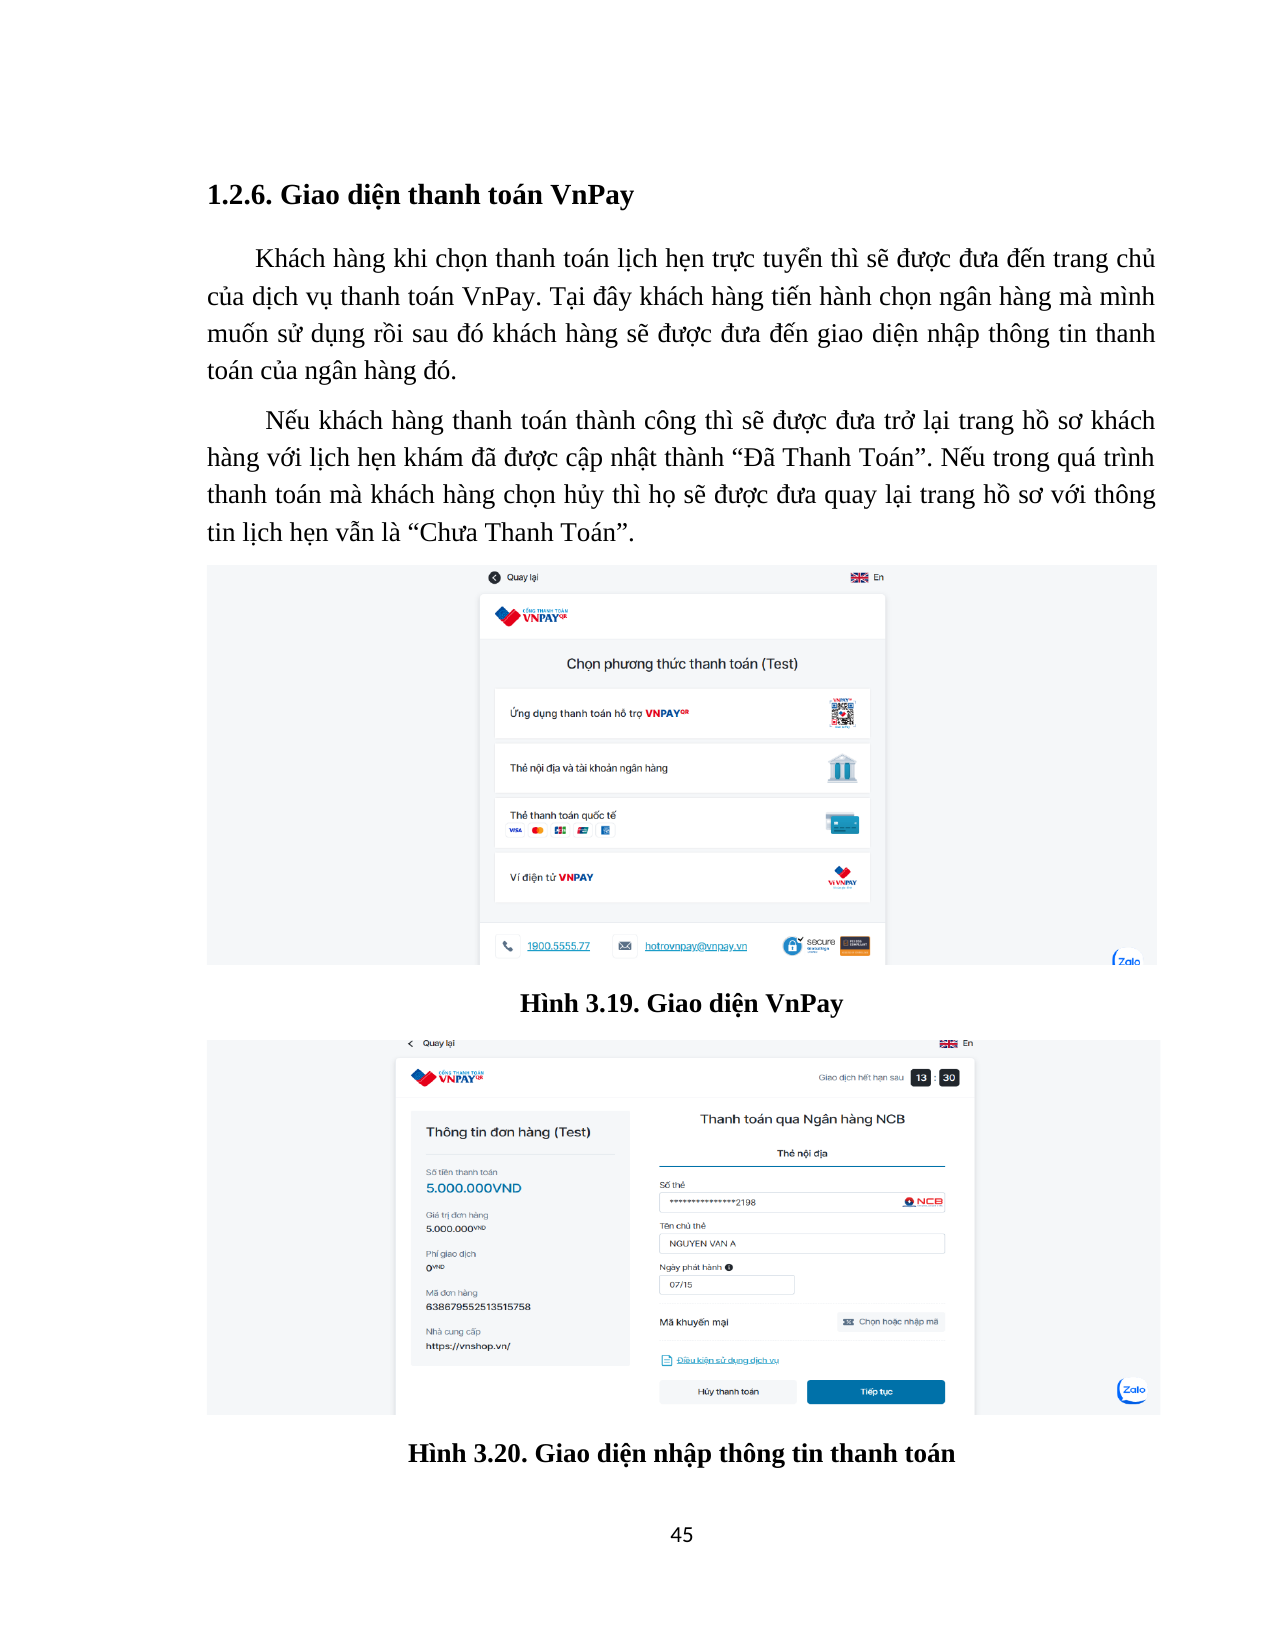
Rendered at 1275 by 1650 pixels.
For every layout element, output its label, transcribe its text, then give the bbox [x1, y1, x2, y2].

picture [206, 1040, 1161, 1415]
subtitle 1.2.6. Giao diện thanh toán VnPay [207, 177, 1157, 211]
text Hình 3.20. Giao diện nhập thông tin thanh toán [207, 1437, 1157, 1468]
text Nếu khách hàng thanh toán thành công thì sẽ được đưa trở lại trang hồ sơ khách hàng với lịch hẹn khám đã được cập nhật thành “Đã Thanh Toán”. Nếu trong quá trình thanh toán mà khách hàng chọn hủy thì họ sẽ được đưa quay lại trang hồ sơ với thông tin lịch hẹn vẫn là “Chưa Thanh Toán”. [207, 404, 1157, 547]
picture [206, 565, 1157, 965]
text Khách hàng khi chọn thanh toán lịch hẹn trực tuyển thì sẽ được đưa đến trang chủ của dịch vụ thanh toán VnPay. Tại đây khách hàng tiến hành chọn ngân hàng mà mình muốn sử dụng rồi sau đó khách hàng sẽ được đưa đến giao diện nhập thông tin thanh toán của ngân hàng đó. [207, 242, 1157, 385]
text Hình 3.19. Giao diện VnPay [207, 987, 1157, 1018]
